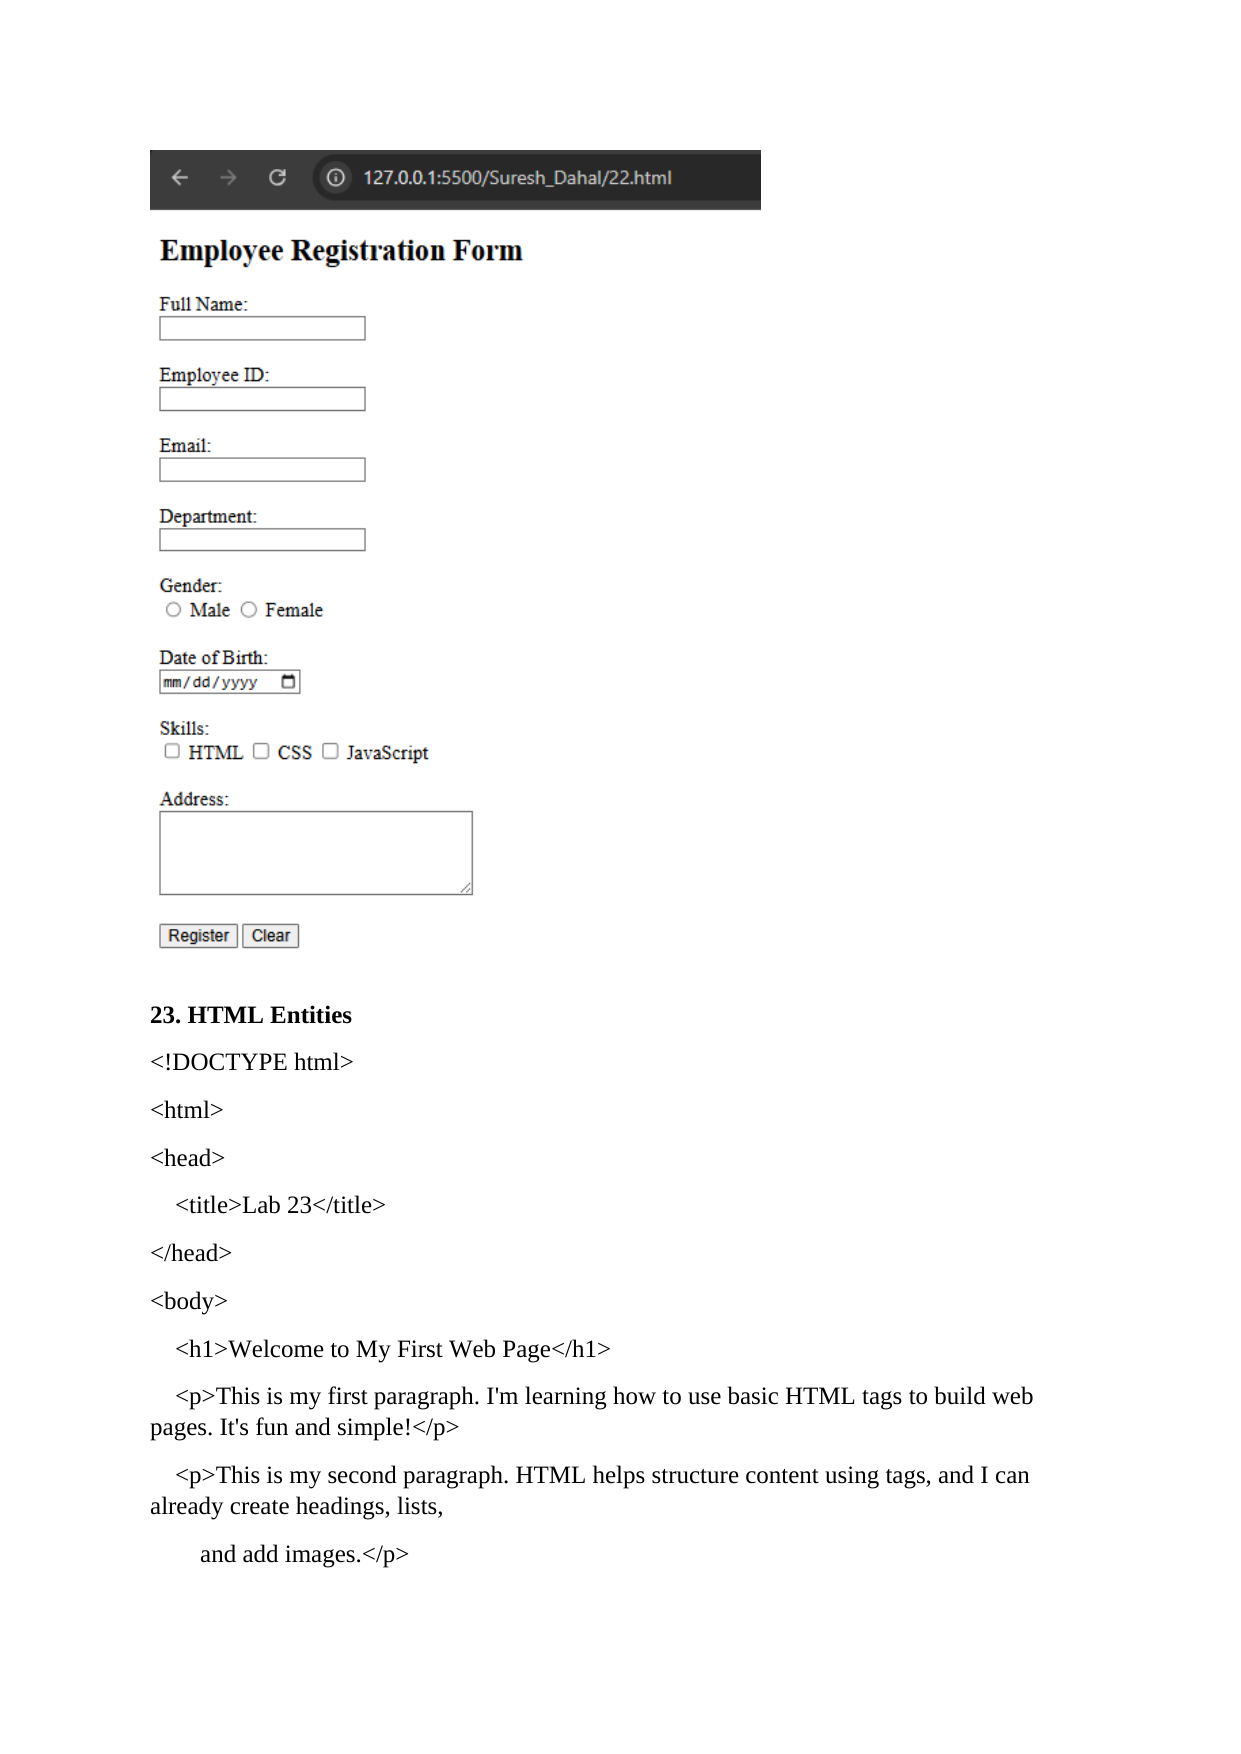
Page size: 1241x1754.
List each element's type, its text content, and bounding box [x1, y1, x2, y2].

text 23. HTML Entities [150, 1000, 1090, 1028]
text <h1>Welcome to My First Web Page</h1> [150, 1334, 1090, 1362]
text and add images.</p> [150, 1539, 1090, 1568]
text <html> [150, 1095, 1090, 1124]
text <p>This is my second paragraph. HTML helps structure content using tags, and I can already create headings, lists, [150, 1460, 1090, 1520]
text <head> [150, 1143, 1090, 1172]
text <title>Lab 23</title> [150, 1191, 1090, 1219]
text </head> [150, 1238, 1090, 1267]
text <p>This is my first paragraph. I'm learning how to use basic HTML tags to build web pages. It's fun and simple!</p> [150, 1381, 1090, 1441]
text <body> [150, 1286, 1090, 1315]
text <!DOCTYPE html> [150, 1047, 1090, 1076]
picture [150, 150, 761, 981]
